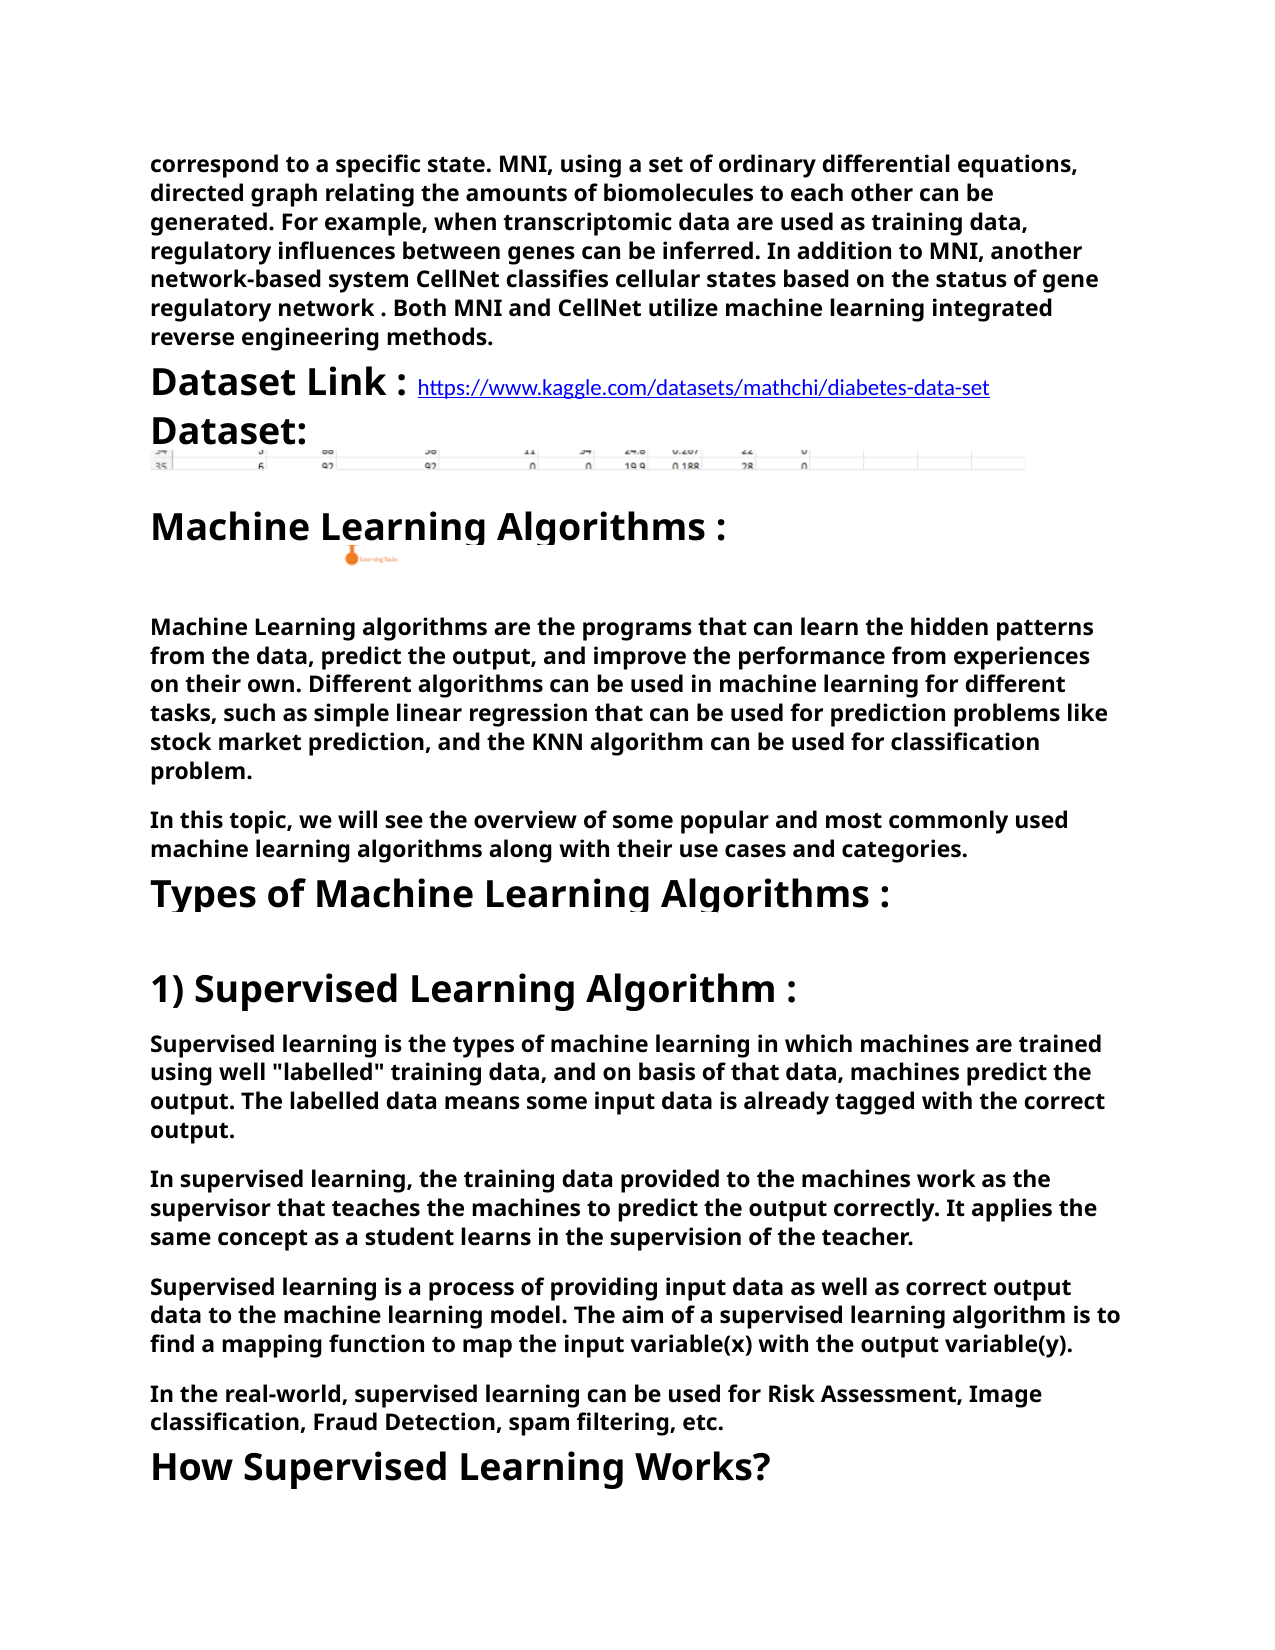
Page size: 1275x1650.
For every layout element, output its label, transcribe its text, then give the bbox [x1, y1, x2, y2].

text Dataset: [150, 422, 1125, 450]
text In the real-world, supervised learning can be used for Risk Assessment, Image classification, Fraud Detection, spam filtering, etc. [150, 1379, 1125, 1437]
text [150, 150, 1125, 351]
text Machine Learning Algorithms : [150, 517, 1125, 546]
text Supervised learning is the types of machine learning in which machines are trained using well "labelled" training data, and on basis of that data, machines predict the output. The labelled data means some input data is already tagged with the correct output. [150, 1029, 1125, 1144]
text Dataset Link : https://www.kaggle.com/datasets/mathchi/diabetes-data-set [150, 372, 1125, 401]
text In supervised learning, the training data provided to the machines work as the supervisor that teaches the machines to predict the output correctly. It applies the same concept as a student learns in the supervision of the teacher. [150, 1165, 1125, 1251]
text Machine Learning algorithms are the programs that can learn the hidden patterns from the data, predict the output, and improve the performance from experiences on their own. Different algorithms can be used in machine learning for different tasks, such as simple linear regression that can be used for prediction problems like stock market prediction, and the KNN algorithm can be used for classification problem. [150, 612, 1125, 785]
text Types of Machine Learning Algorithms : [150, 884, 1125, 913]
text Supervised learning is a process of providing input data as well as correct output data to the machine learning model. The aim of a supervised learning algorithm is to find a mapping function to map the input variable(x) with the output variable(y). [150, 1272, 1125, 1358]
text 1) Supervised Learning Algorithm : [177, 979, 1125, 1008]
text In this topic, we will see the overview of some popular and most commonly used machine learning algorithms along with their use cases and categories. [150, 806, 1125, 863]
text How Supervised Learning Works? [150, 1457, 1125, 1486]
